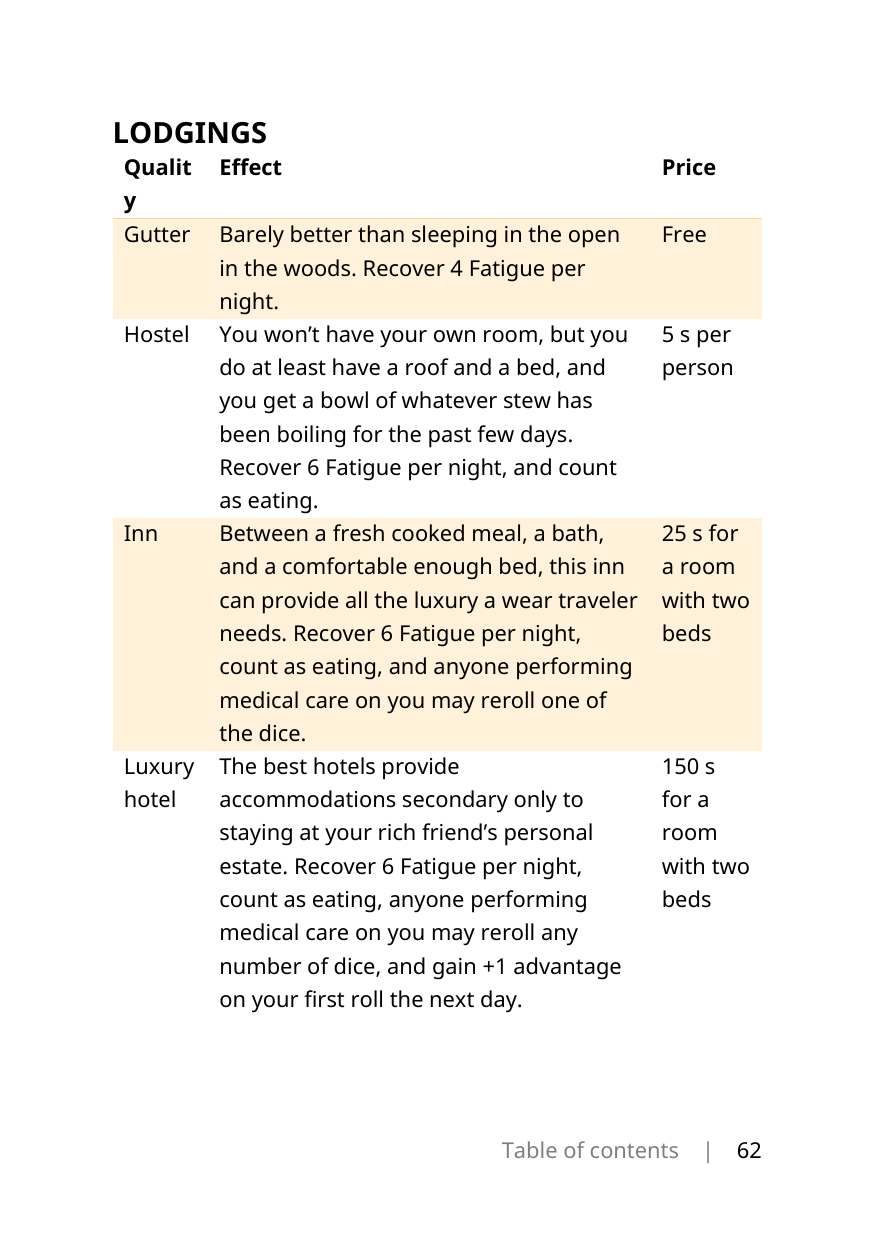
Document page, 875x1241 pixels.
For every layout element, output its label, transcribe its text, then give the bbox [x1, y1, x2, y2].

table_cell 150 s for a room with two beds [650, 751, 762, 1017]
table_cell Barely better than sleeping in the open in the woods. Recover 4 Fatigue per night. [208, 219, 650, 319]
table_cell You won’t have your own room, but you do at least have a roof and a bed, and you get a bowl of whatever stew has been boiling for the past few days. Recover 6 Fatigue per night, and count as eating. [208, 319, 650, 518]
table_cell Hostel [113, 319, 208, 518]
subtitle Lodgings [112, 112, 762, 152]
table_cell Gutter [113, 219, 208, 319]
table_cell Inn [113, 518, 208, 751]
table_cell Free [650, 219, 762, 319]
table_header Price [650, 152, 762, 218]
table_cell Between a fresh cooked meal, a bath, and a comfortable enough bed, this inn can provide all the luxury a wear traveler needs. Recover 6 Fatigue per night, count as eating, and anyone performing medical care on you may reroll one of the dice. [208, 518, 650, 751]
table_cell 5 s per person [650, 319, 762, 518]
table_header Quality [113, 152, 208, 218]
table_header Effect [208, 152, 650, 218]
table_cell Luxury hotel [113, 751, 208, 1017]
table_cell 25 s for a room with two beds [650, 518, 762, 751]
table_cell The best hotels provide accommodations secondary only to staying at your rich friend’s personal estate. Recover 6 Fatigue per night, count as eating, anyone performing medical care on you may reroll any number of dice, and gain +1 advantage on your first roll the next day. [208, 751, 650, 1017]
